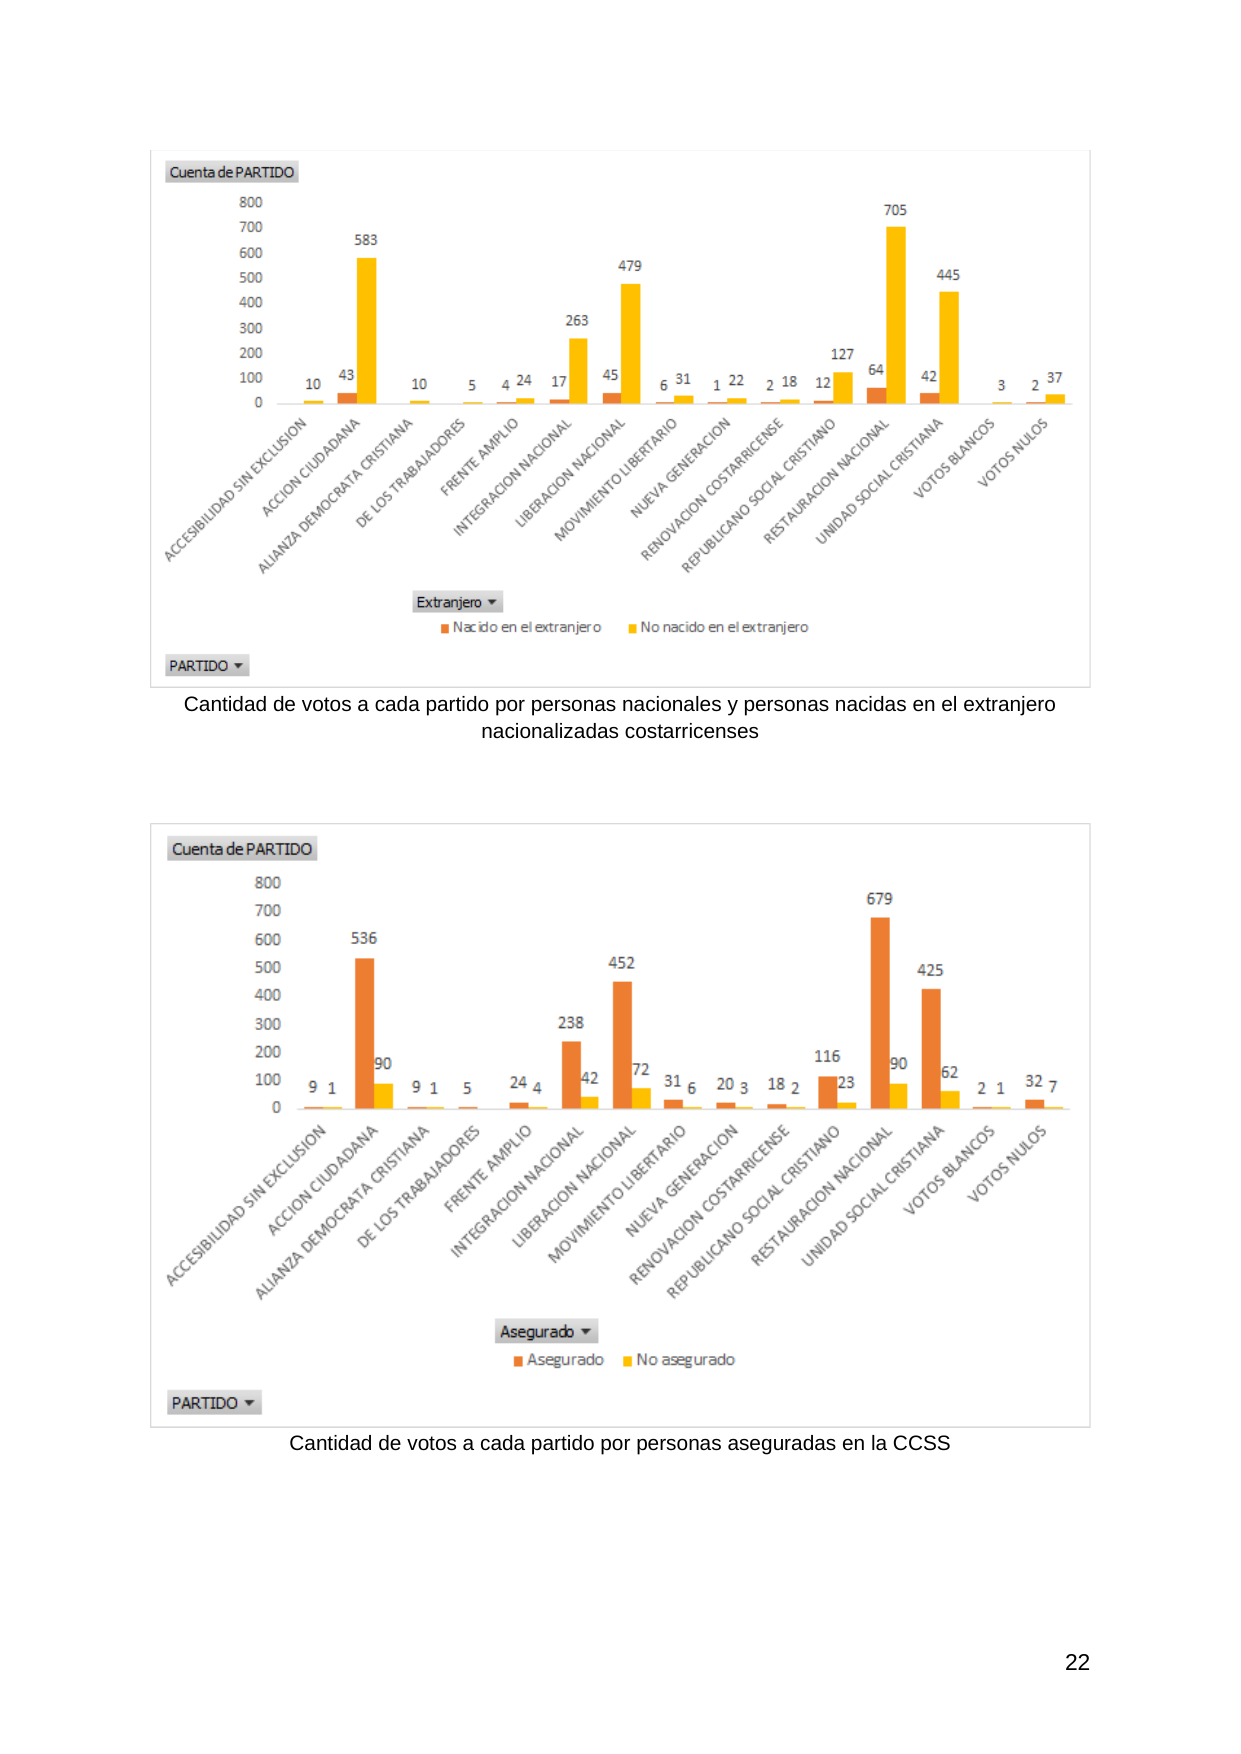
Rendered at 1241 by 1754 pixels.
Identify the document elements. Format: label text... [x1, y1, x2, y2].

picture [150, 823, 1091, 1428]
text Cantidad de votos a cada partido por personas aseguradas en la CCSS [150, 1428, 1090, 1455]
picture [150, 150, 1091, 688]
text Cantidad de votos a cada partido por personas nacionales y personas nacidas en el extranjero nacionalizadas costarricenses [150, 691, 1090, 743]
